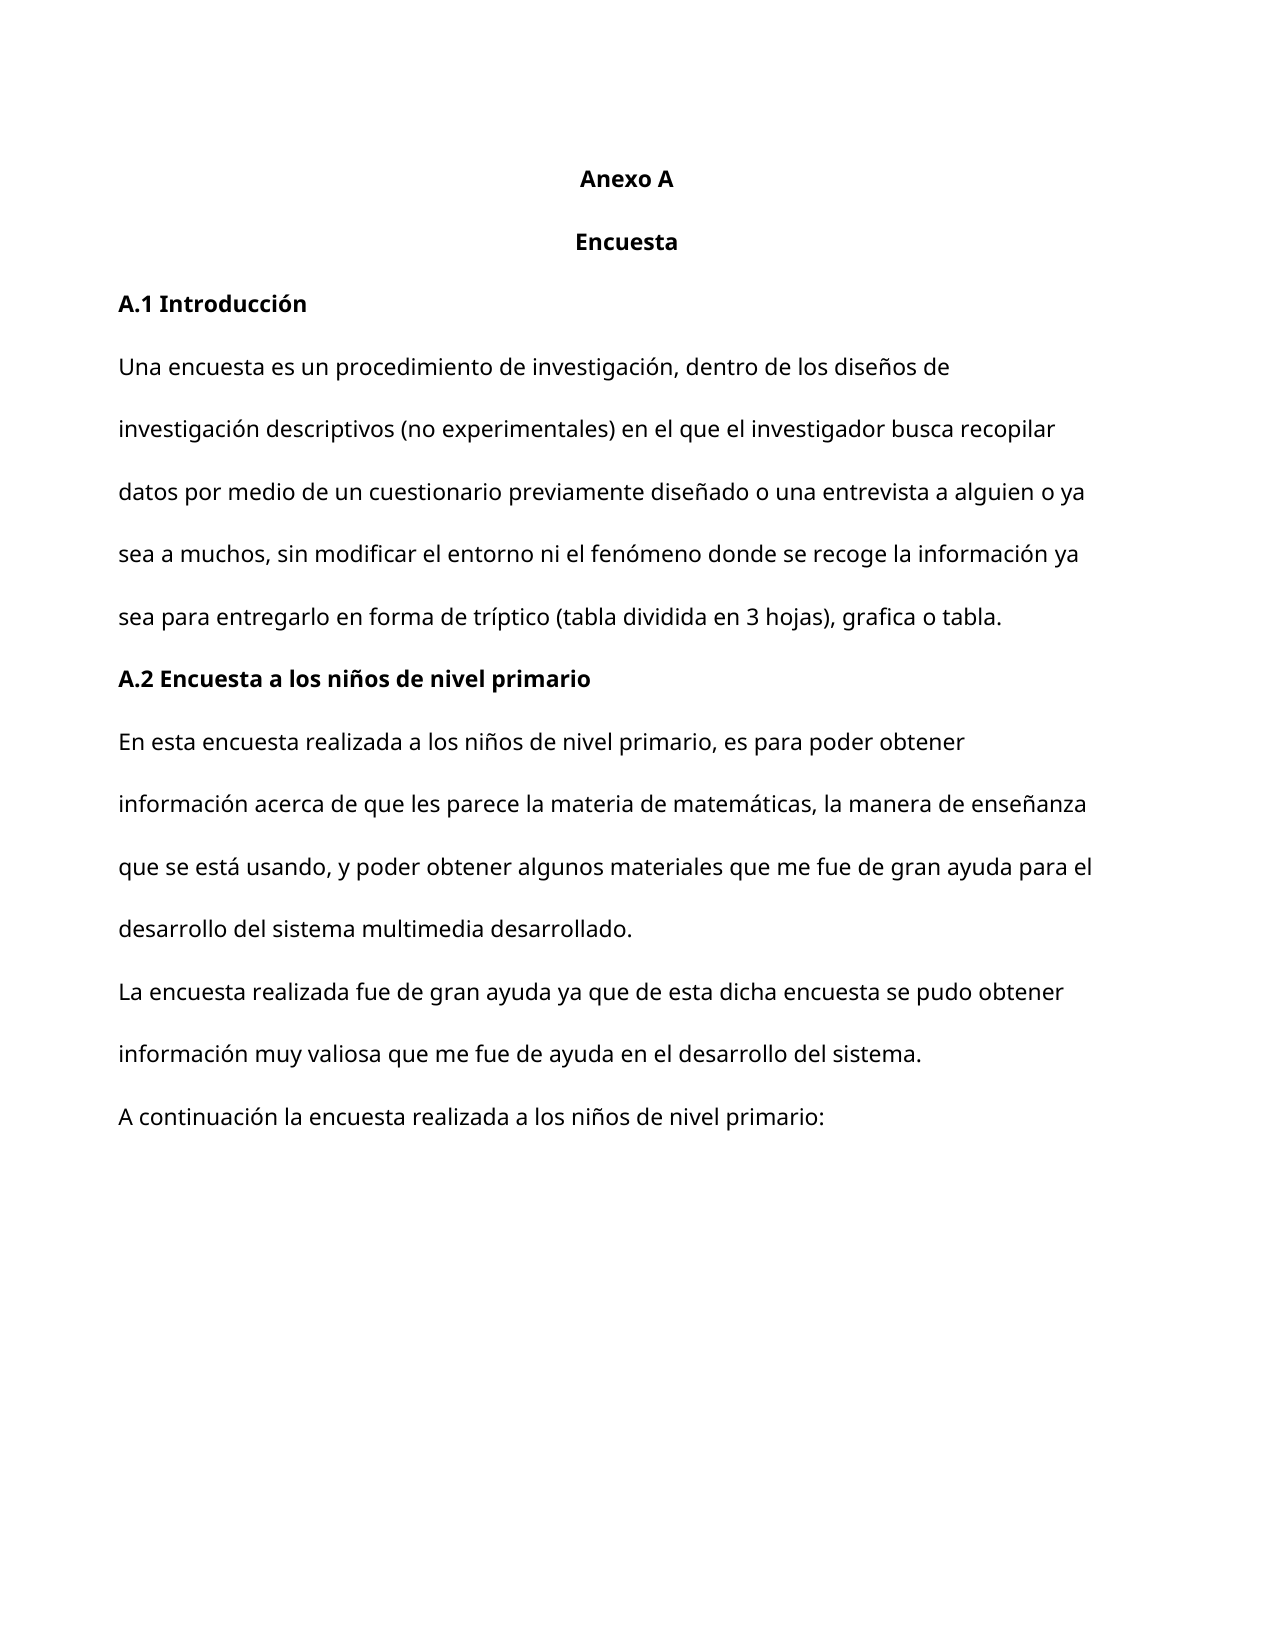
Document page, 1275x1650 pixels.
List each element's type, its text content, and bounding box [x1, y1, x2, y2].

subtitle A.1 Introducción [118, 288, 1098, 319]
subtitle Encuesta [156, 226, 1098, 257]
text La encuesta realizada fue de gran ayuda ya que de esta dicha encuesta se pudo obtener información muy valiosa que me fue de ayuda en el desarrollo del sistema. [118, 976, 1098, 1069]
subtitle Anexo A [156, 163, 1098, 194]
text En esta encuesta realizada a los niños de nivel primario, es para poder obtener información acerca de que les parece la materia de matemáticas, la manera de enseñanza que se está usando, y poder obtener algunos materiales que me fue de gran ayuda para el desarrollo del sistema multimedia desarrollado. [118, 726, 1098, 944]
text A continuación la encuesta realizada a los niños de nivel primario: [118, 1101, 1098, 1132]
subtitle A.2 Encuesta a los niños de nivel primario [118, 663, 1098, 694]
text Una encuesta es un procedimiento de investigación, dentro de los diseños de investigación descriptivos (no experimentales) en el que el investigador busca recopilar datos por medio de un cuestionario previamente diseñado o una entrevista a alguien o ya sea a muchos, sin modificar el entorno ni el fenómeno donde se recoge la información ya sea para entregarlo en forma de tríptico (tabla dividida en 3 hojas), grafica o tabla. [118, 351, 1098, 632]
